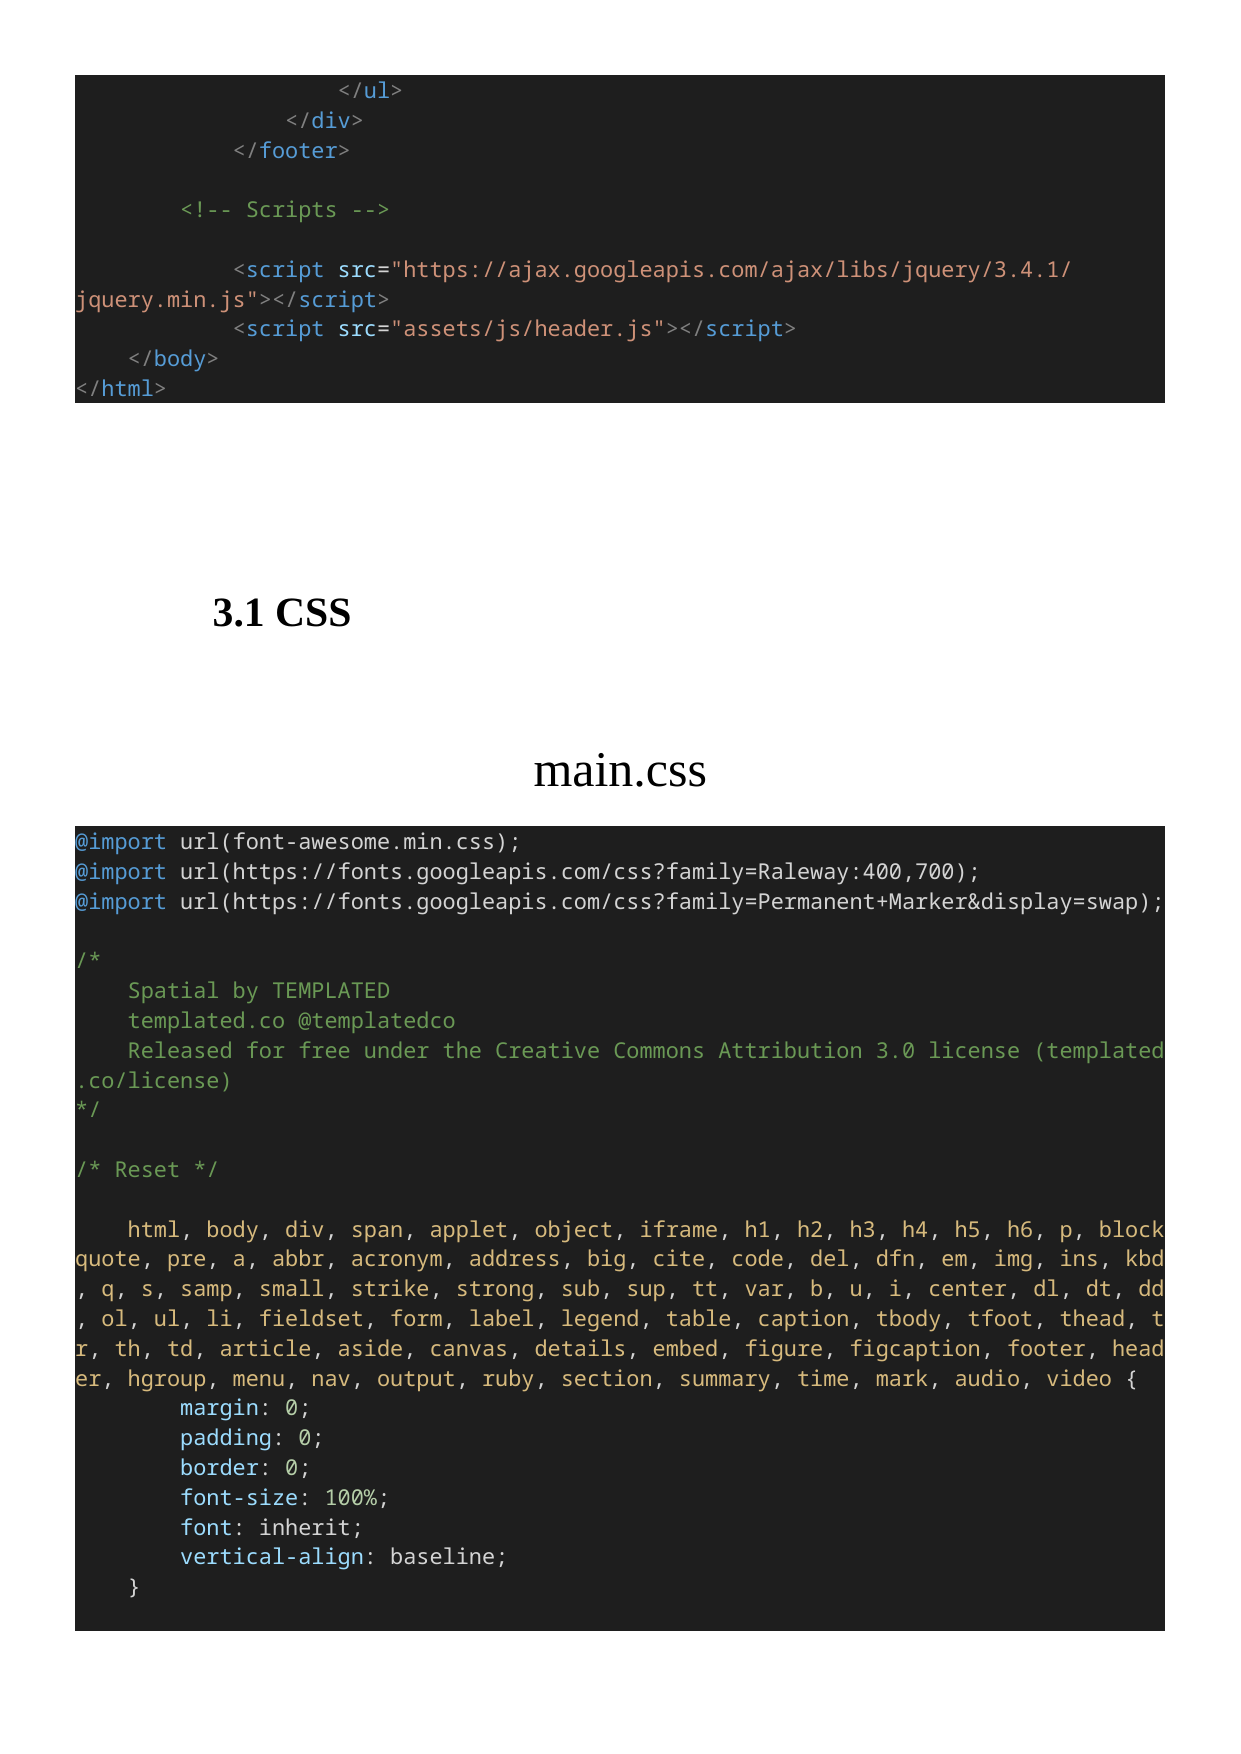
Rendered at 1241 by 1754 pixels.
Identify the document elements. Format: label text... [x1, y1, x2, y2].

text /* [75, 945, 1165, 975]
text Released for free under the Creative Commons Attribution 3.0 license (templated.co/license) [75, 1035, 1165, 1094]
text templated.co @templatedco [75, 1005, 1165, 1035]
text */ [75, 1094, 1165, 1124]
text border: 0; [75, 1452, 1165, 1482]
text @import url(https://fonts.googleapis.com/css?family=Raleway:400,700); [75, 856, 1165, 886]
text main.css [75, 739, 1165, 797]
text </div> [75, 105, 1165, 134]
text <!-- Scripts --> [75, 194, 1165, 224]
text /* Reset */ [75, 1154, 1165, 1184]
text html, body, div, span, applet, object, iframe, h1, h2, h3, h4, h5, h6, p, blockquote, pre, a, abbr, acronym, address, big, cite, code, del, dfn, em, img, ins, kbd, q, s, samp, small, strike, strong, sub, sup, tt, var, b, u, i, center, dl, dt, dd, ol, ul, li, fieldset, form, label, legend, table, caption, tbody, tfoot, thead, tr, th, td, article, aside, canvas, details, embed, figure, figcaption, footer, header, hgroup, menu, nav, output, ruby, section, summary, time, mark, audio, video { [75, 1213, 1165, 1392]
text Spatial by TEMPLATED [75, 975, 1165, 1005]
text margin: 0; [75, 1392, 1165, 1422]
text font-size: 100%; [75, 1482, 1165, 1511]
text @import url(font-awesome.min.css); [75, 826, 1165, 856]
text 3.1 CSS [75, 587, 1165, 635]
text padding: 0; [75, 1422, 1165, 1452]
text @import url(https://fonts.googleapis.com/css?family=Permanent+Marker&display=swap); [75, 886, 1165, 916]
text <script src="https://ajax.googleapis.com/ajax/libs/jquery/3.4.1/jquery.min.js"></script> [75, 254, 1165, 313]
text vertical-align: baseline; [75, 1541, 1165, 1571]
text </footer> [75, 134, 1165, 164]
text </body> [75, 343, 1165, 373]
text font: inherit; [75, 1511, 1165, 1541]
text } [75, 1571, 1165, 1601]
text <script src="assets/js/header.js"></script> [75, 313, 1165, 343]
text </ul> [75, 75, 1165, 105]
text </html> [75, 373, 1165, 403]
